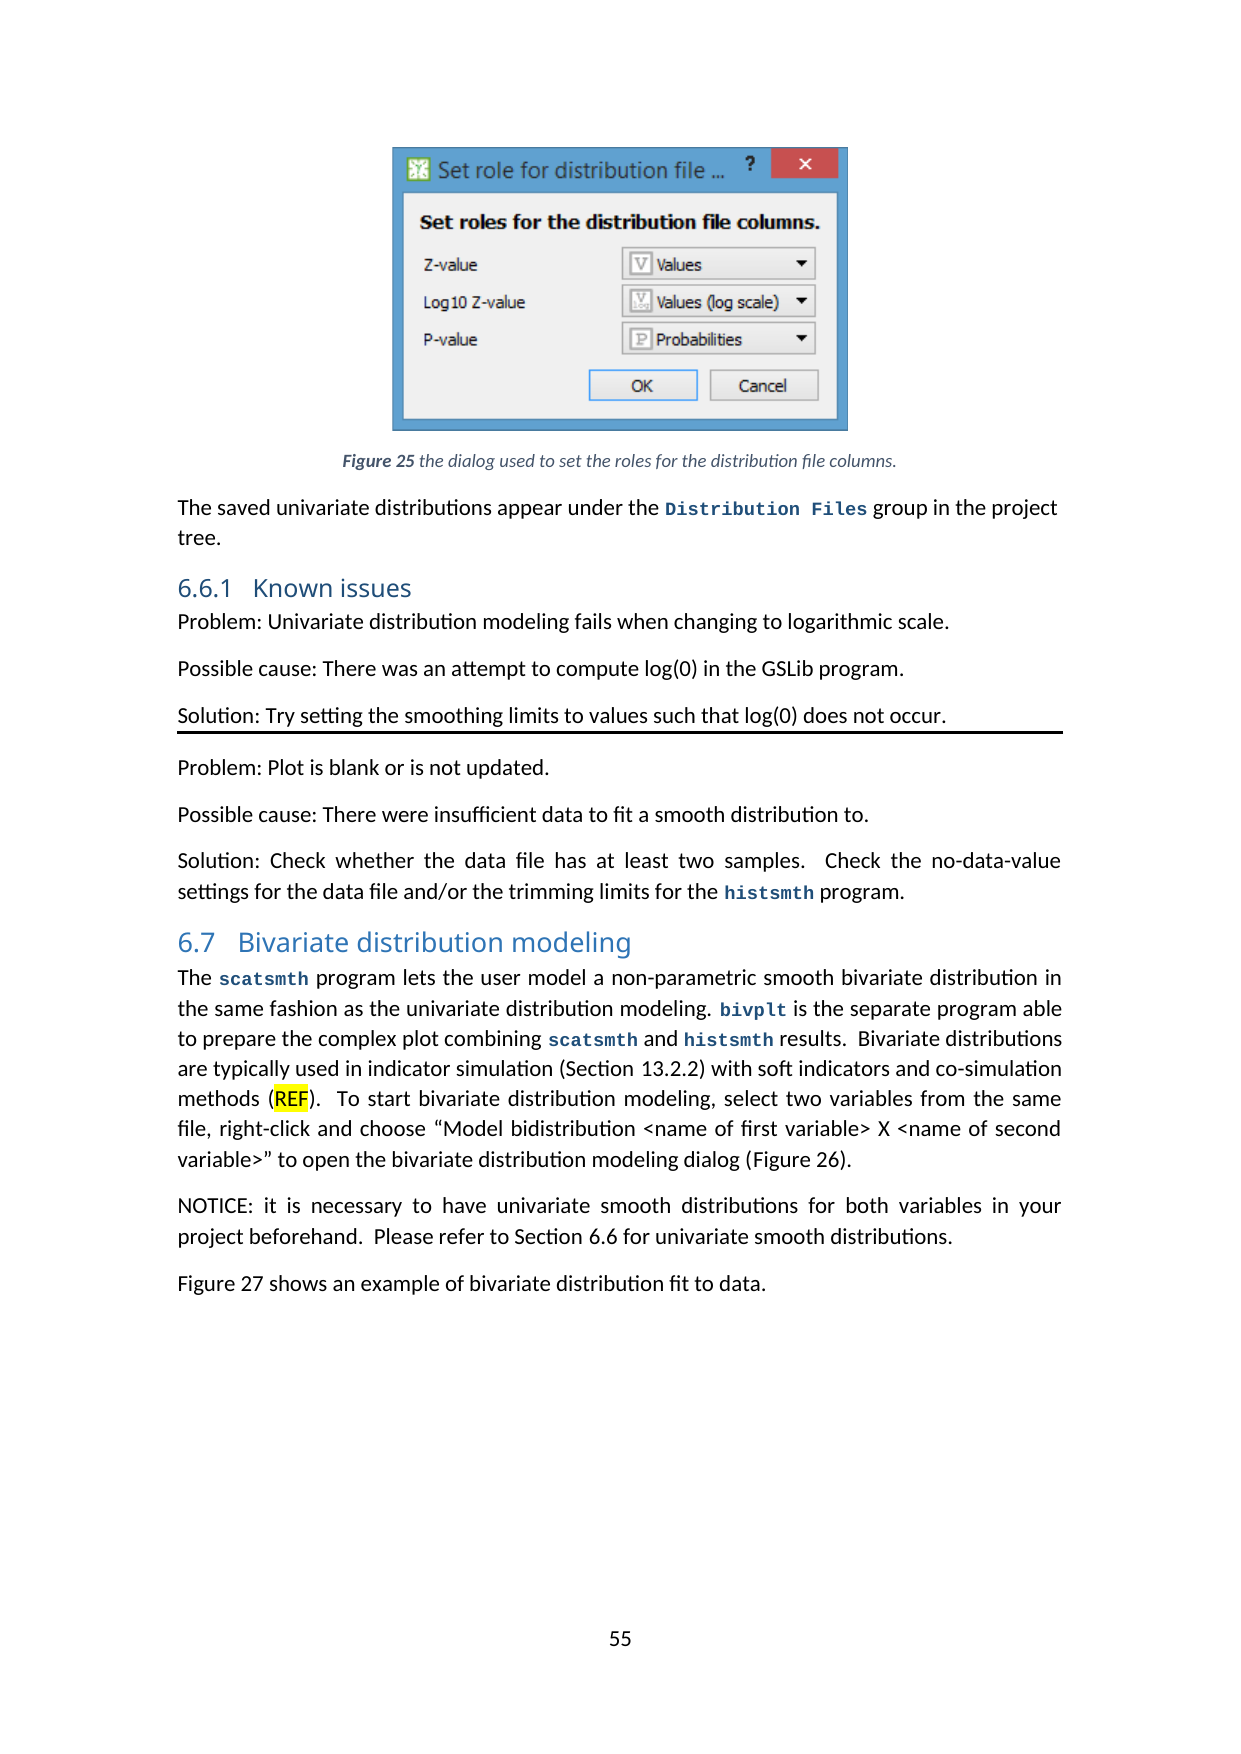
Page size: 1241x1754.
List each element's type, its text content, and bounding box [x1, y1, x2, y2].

text Figure 27 shows an example of bivariate distribution fit to data. [177, 1269, 1063, 1297]
text Problem: Plot is blank or is not updated. [177, 753, 1063, 781]
text Problem: Univariate distribution modeling fails when changing to logarithmic scale. [177, 607, 1063, 635]
subtitle Known issues [177, 570, 1063, 604]
text Figure 25 the dialog used to set the roles for the distribution file columns. [177, 449, 1063, 472]
subtitle Bivariate distribution modeling [177, 924, 1063, 961]
text NOTICE: it is necessary to have univariate smooth distributions for both variables in your project beforehand. Please refer to Section 6.6 for univariate smooth distributions. [177, 1192, 1063, 1250]
text The saved univariate distributions appear under the Distribution Files group in the project tree. [177, 493, 1063, 551]
text Possible cause: There was an attempt to compute log(0) in the GSLib program. [177, 654, 1063, 682]
picture [392, 147, 848, 431]
text Possible cause: There were insufficient data to fit a smooth distribution to. [177, 800, 1063, 828]
text Solution: Try setting the smoothing limits to values such that log(0) does not occur. [177, 701, 1063, 731]
text Solution: Check whether the data file has at least two samples. Check the no-data-value settings for the data file and/or the trimming limits for the histsmth program. [177, 847, 1063, 905]
text The scatsmth program lets the user model a non-parametric smooth bivariate distribution in the same fashion as the univariate distribution modeling. bivplt is the separate program able to prepare the complex plot combining scatsmth and histsmth results. Bivariate distributions are typically used in indicator simulation (Section 13.2.2) with soft indicators and co-simulation methods (REF). To start bivariate distribution modeling, select two variables from the same file, right-click and choose “Model bidistribution <name of first variable> X <name of second variable>” to open the bivariate distribution modeling dialog (Figure 26). [177, 963, 1063, 1173]
